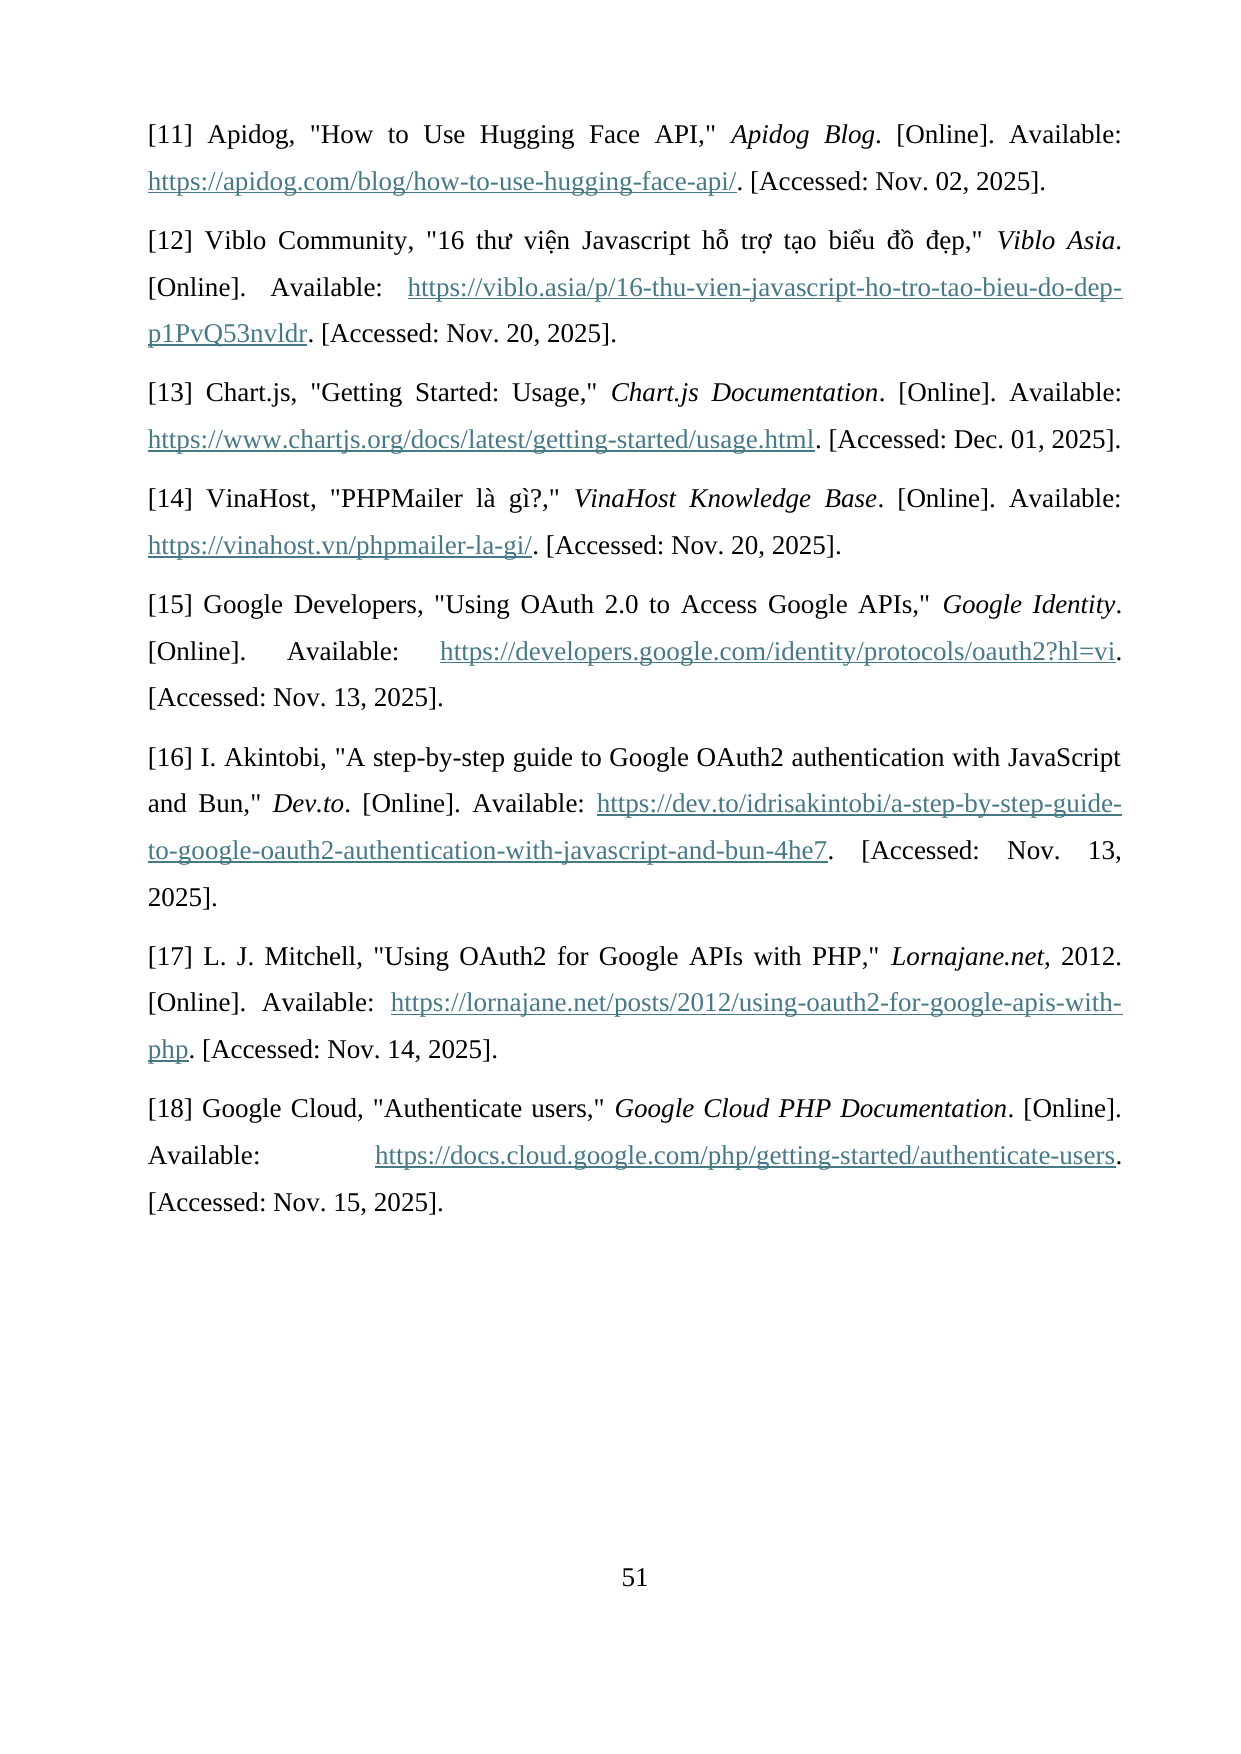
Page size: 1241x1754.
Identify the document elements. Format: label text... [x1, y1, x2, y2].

text [16] I. Akintobi, "A step-by-step guide to Google OAuth2 authentication with JavaScript and Bun," Dev.to. [Online]. Available: https://dev.to/idrisakintobi/a-step-by-step-guide-to-google-oauth2-authentication-with-javascript-and-bun-4he7. [Accessed: Nov. 13, 2025]. [148, 741, 1122, 912]
text [17] L. J. Mitchell, "Using OAuth2 for Google APIs with PHP," Lornajane.net, 2012. [Online]. Available: https://lornajane.net/posts/2012/using-oauth2-for-google-apis-with-php. [Accessed: Nov. 14, 2025]. [148, 940, 1122, 1064]
text [15] Google Developers, "Using OAuth 2.0 to Access Google APIs," Google Identity. [Online]. Available: https://developers.google.com/identity/protocols/oauth2?hl=vi. [Accessed: Nov. 13, 2025]. [148, 588, 1122, 713]
text [14] VinaHost, "PHPMailer là gì?," VinaHost Knowledge Base. [Online]. Available: https://vinahost.vn/phpmailer-la-gi/. [Accessed: Nov. 20, 2025]. [148, 482, 1122, 560]
text [12] Viblo Community, "16 thư viện Javascript hỗ trợ tạo biểu đồ đẹp," Viblo Asia. [Online]. Available: https://viblo.asia/p/16-thu-vien-javascript-ho-tro-tao-bieu-do-dep-p1PvQ53nvldr. [Accessed: Nov. 20, 2025]. [148, 224, 1122, 348]
text [18] Google Cloud, "Authenticate users," Google Cloud PHP Documentation. [Online]. Available: https://docs.cloud.google.com/php/getting-started/authenticate-users. [Accessed: Nov. 15, 2025]. [148, 1092, 1122, 1217]
text [11] Apidog, "How to Use Hugging Face API," Apidog Blog. [Online]. Available: https://apidog.com/blog/how-to-use-hugging-face-api/. [Accessed: Nov. 02, 2025]. [148, 118, 1122, 196]
text [13] Chart.js, "Getting Started: Usage," Chart.js Documentation. [Online]. Available: https://www.chartjs.org/docs/latest/getting-started/usage.html. [Accessed: Dec. 01, 2025]. [148, 376, 1122, 454]
